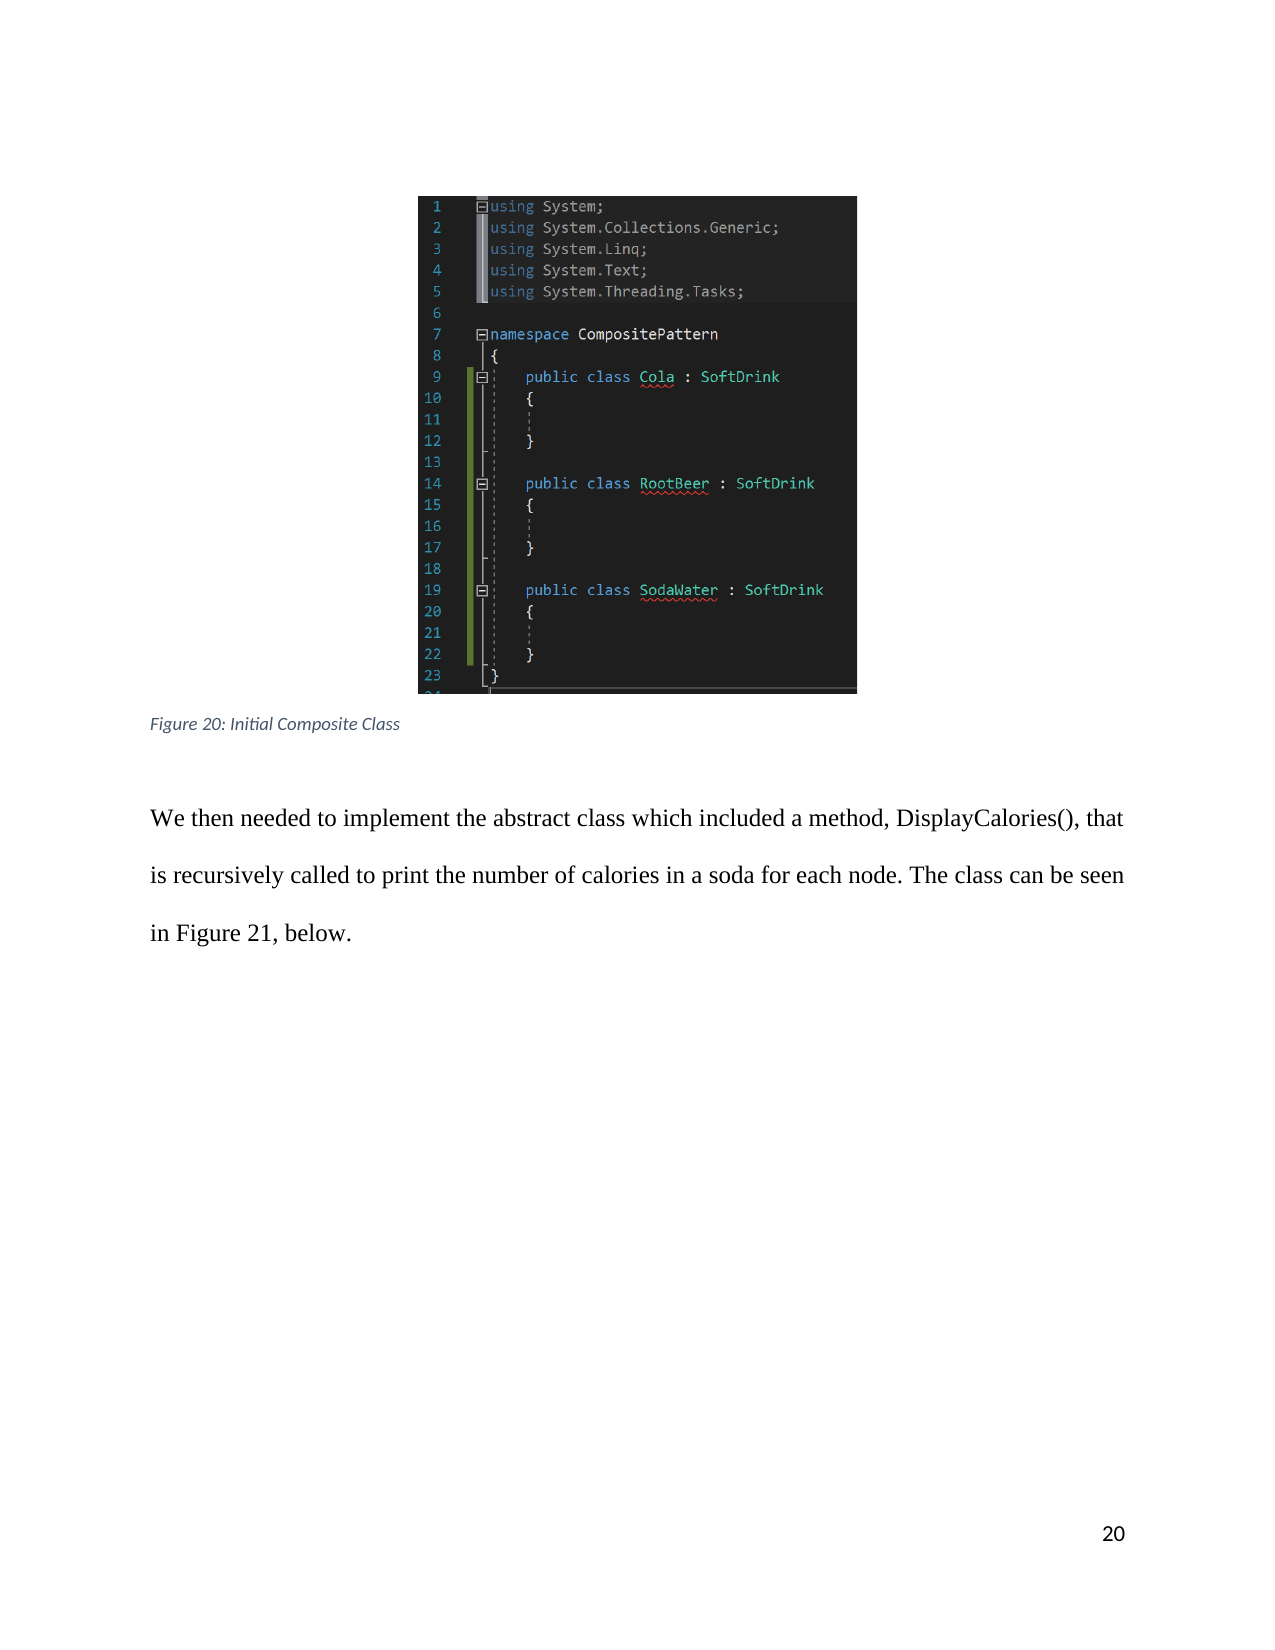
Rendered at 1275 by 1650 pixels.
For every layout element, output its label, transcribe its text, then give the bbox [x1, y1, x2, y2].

picture [418, 196, 858, 694]
text Figure 20: Initial Composite Class [150, 712, 1125, 735]
text We then needed to implement the abstract class which included a method, DisplayCalories(), that is recursively called to print the number of calories in a soda for each node. The class can be seen in Figure 21, below. [150, 803, 1125, 947]
